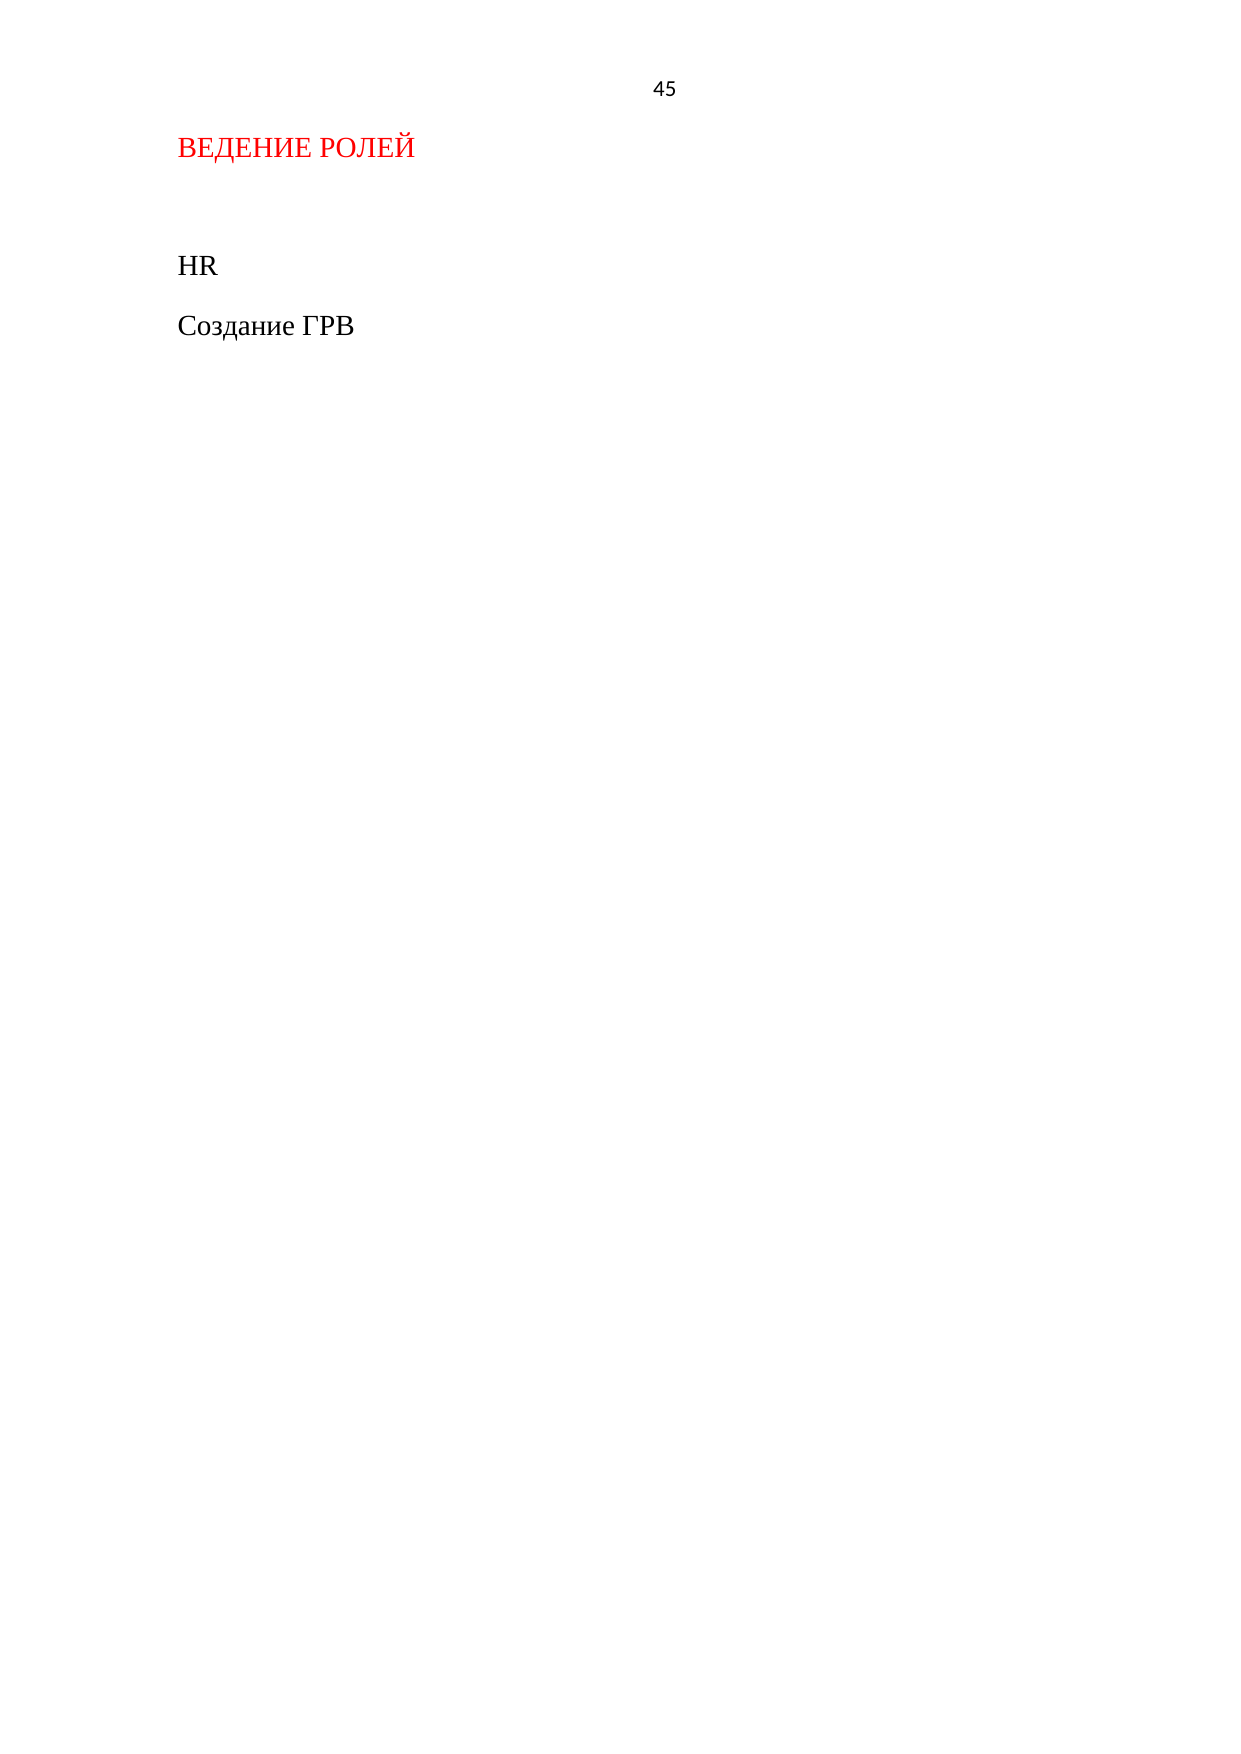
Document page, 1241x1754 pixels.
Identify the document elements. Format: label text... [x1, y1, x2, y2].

text HR [177, 248, 1152, 282]
text ВЕДЕНИЕ РОЛЕЙ [177, 130, 1152, 163]
text Создание ГРВ [177, 308, 1152, 341]
